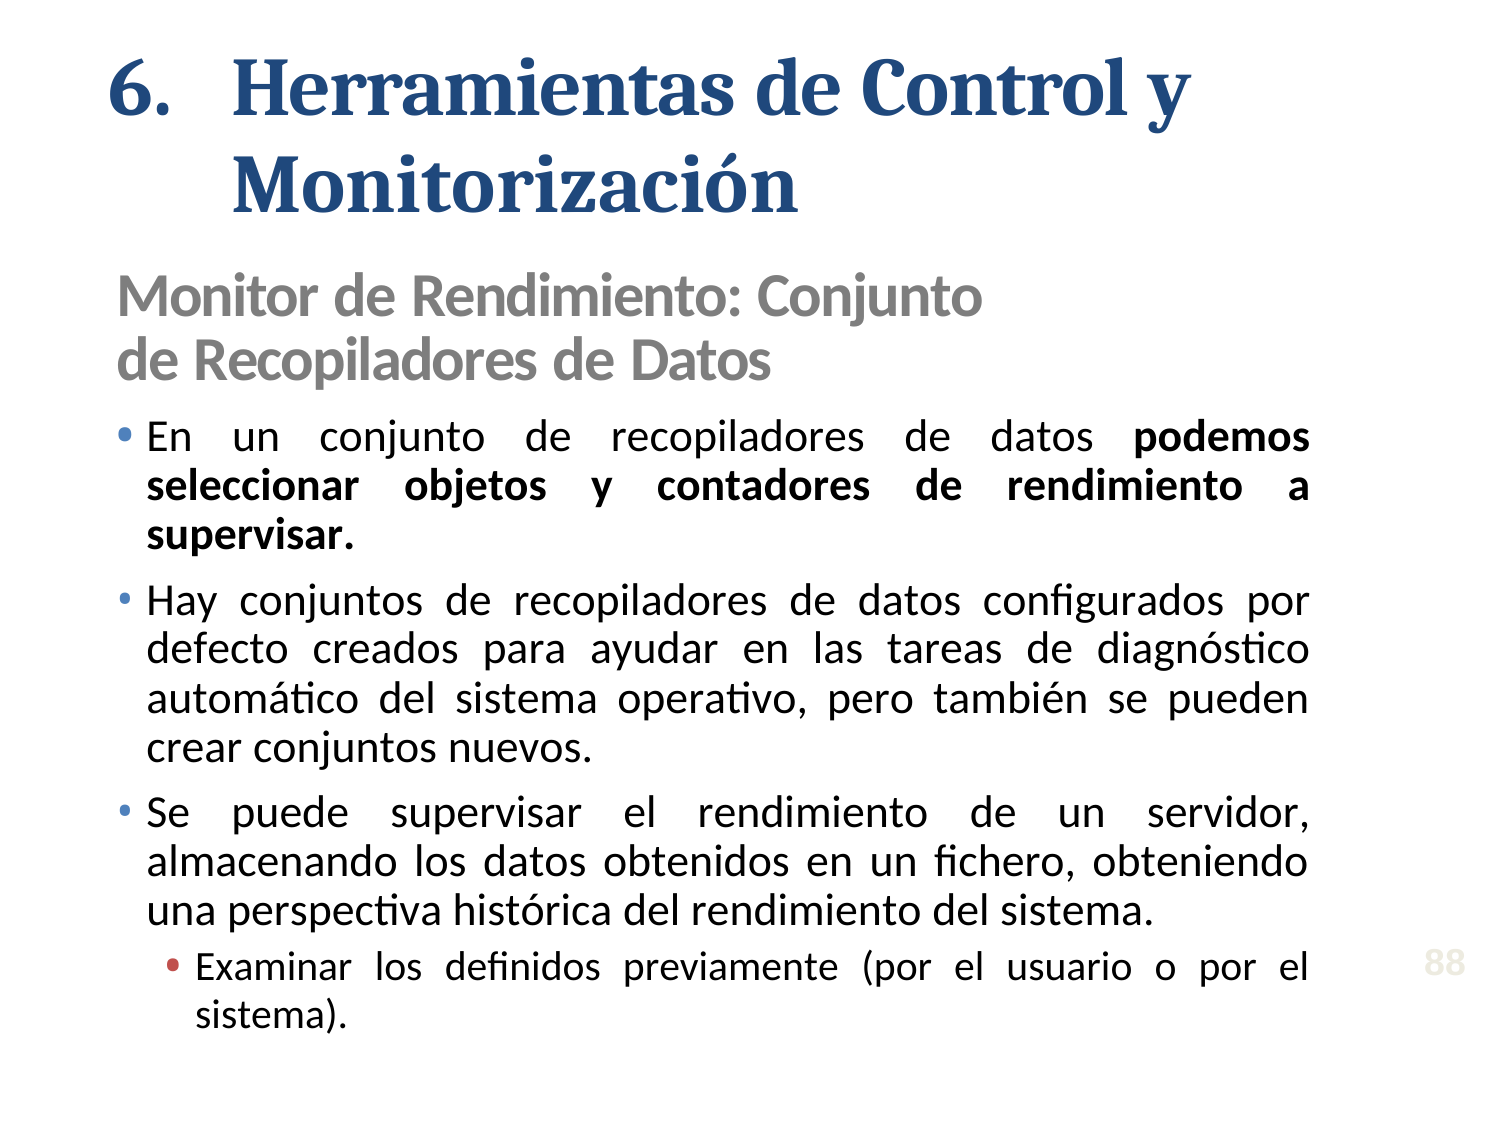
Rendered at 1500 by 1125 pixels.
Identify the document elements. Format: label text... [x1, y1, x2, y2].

text sistema). [195, 990, 1485, 1038]
subtitle 6. Herramientas de Control y Monitorización [109, 41, 1193, 233]
list Hay conjuntos de recopiladores de datos configurados por defecto creados para ayudar en las tareas de diagnóstico automático del sistema operativo, pero también se pueden crear conjuntos nuevos. [116, 571, 1311, 774]
list En un conjunto de recopiladores de datos podemos seleccionar objetos y contadores de rendimiento a supervisar. [116, 407, 1310, 561]
list Se puede supervisar el rendimiento de un servidor, almacenando los datos obtenidos en un fichero, obteniendo una perspectiva histórica del rendimiento del sistema. [116, 784, 1310, 937]
subtitle Monitor de Rendimiento: Conjunto de Recopiladores de Datos [116, 263, 1036, 396]
list Examinar los definidos previamente (por el usuario o por el 88 [165, 942, 1485, 990]
